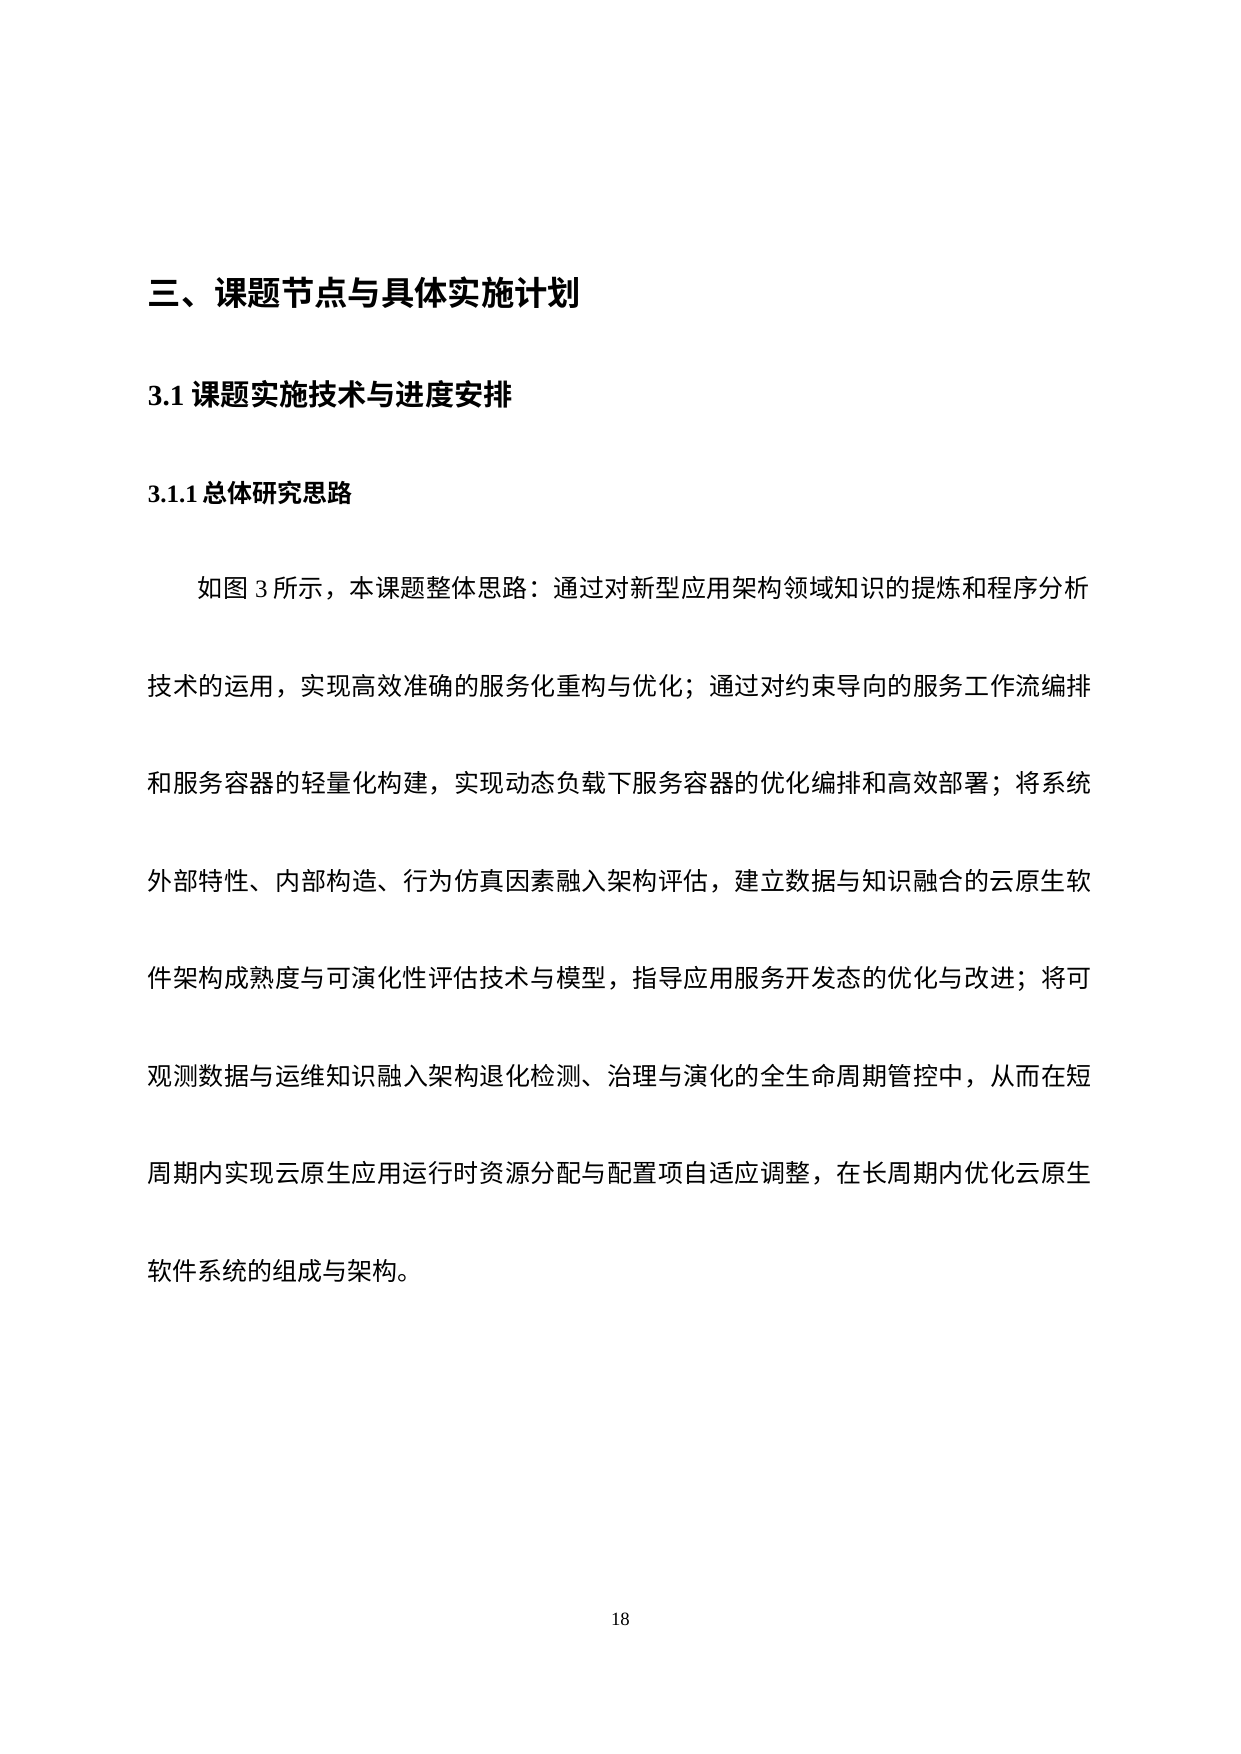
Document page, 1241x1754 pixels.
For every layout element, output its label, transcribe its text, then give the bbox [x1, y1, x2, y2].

subtitle 3.1.1总体研究思路 [148, 459, 1092, 524]
subtitle 三、课题节点与具体实施计划 [148, 259, 1092, 324]
text 如图 3所示，本课题整体思路：通过对新型应用架构领域知识的提炼和程序分析技术的运用，实现高效准确的服务化重构与优化；通过对约束导向的服务工作流编排和服务容器的轻量化构建，实现动态负载下服务容器的优化编排和高效部署；将系统外部特性、内部构造、行为仿真因素融入架构评估，建立数据与知识融合的云原生软件架构成熟度与可演化性评估技术与模型，指导应用服务开发态的优化与改进；将可观测数据与运维知识融入架构退化检测、治理与演化的全生命周期管控中，从而在短周期内实现云原生应用运行时资源分配与配置项自适应调整，在长周期内优化云原生软件系统的组成与架构。 [148, 554, 1092, 1302]
subtitle 3.1 课题实施技术与进度安排 [148, 360, 1092, 425]
